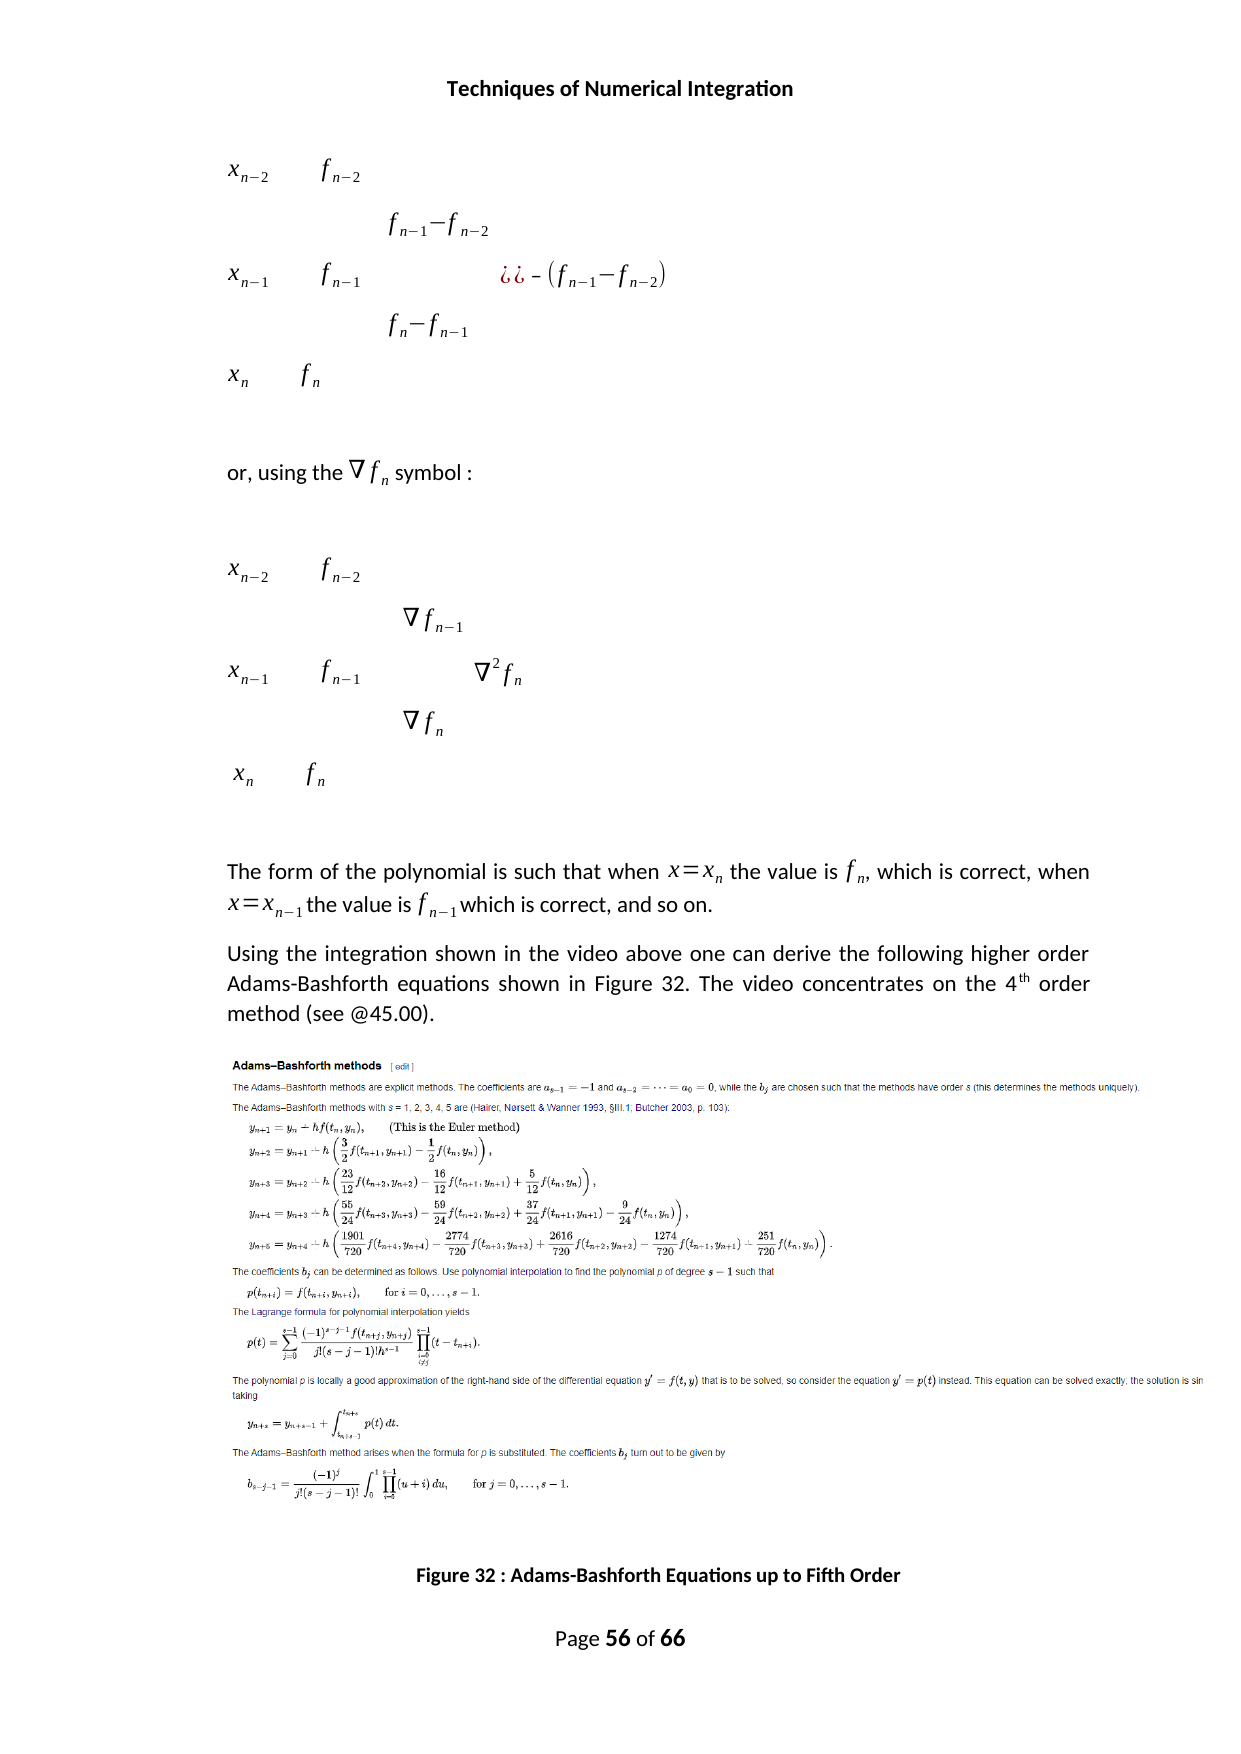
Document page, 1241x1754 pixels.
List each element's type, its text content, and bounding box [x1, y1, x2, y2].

text – [227, 259, 1090, 291]
picture [226, 1046, 1203, 1500]
text Figure 32 : Adams-Bashforth Equations up to Fifth Order [227, 1562, 1090, 1588]
text or, using the symbol : [227, 457, 1090, 488]
text Using the integration shown in the video above one can derive the following higher order Adams-Bashforth equations shown in Figure 32. The video concentrates on the 4th order method (see @45.00). [227, 939, 1090, 1028]
text The form of the polynomial is such that when the value is , which is correct, when the value is which is correct, and so on. [227, 855, 1090, 920]
